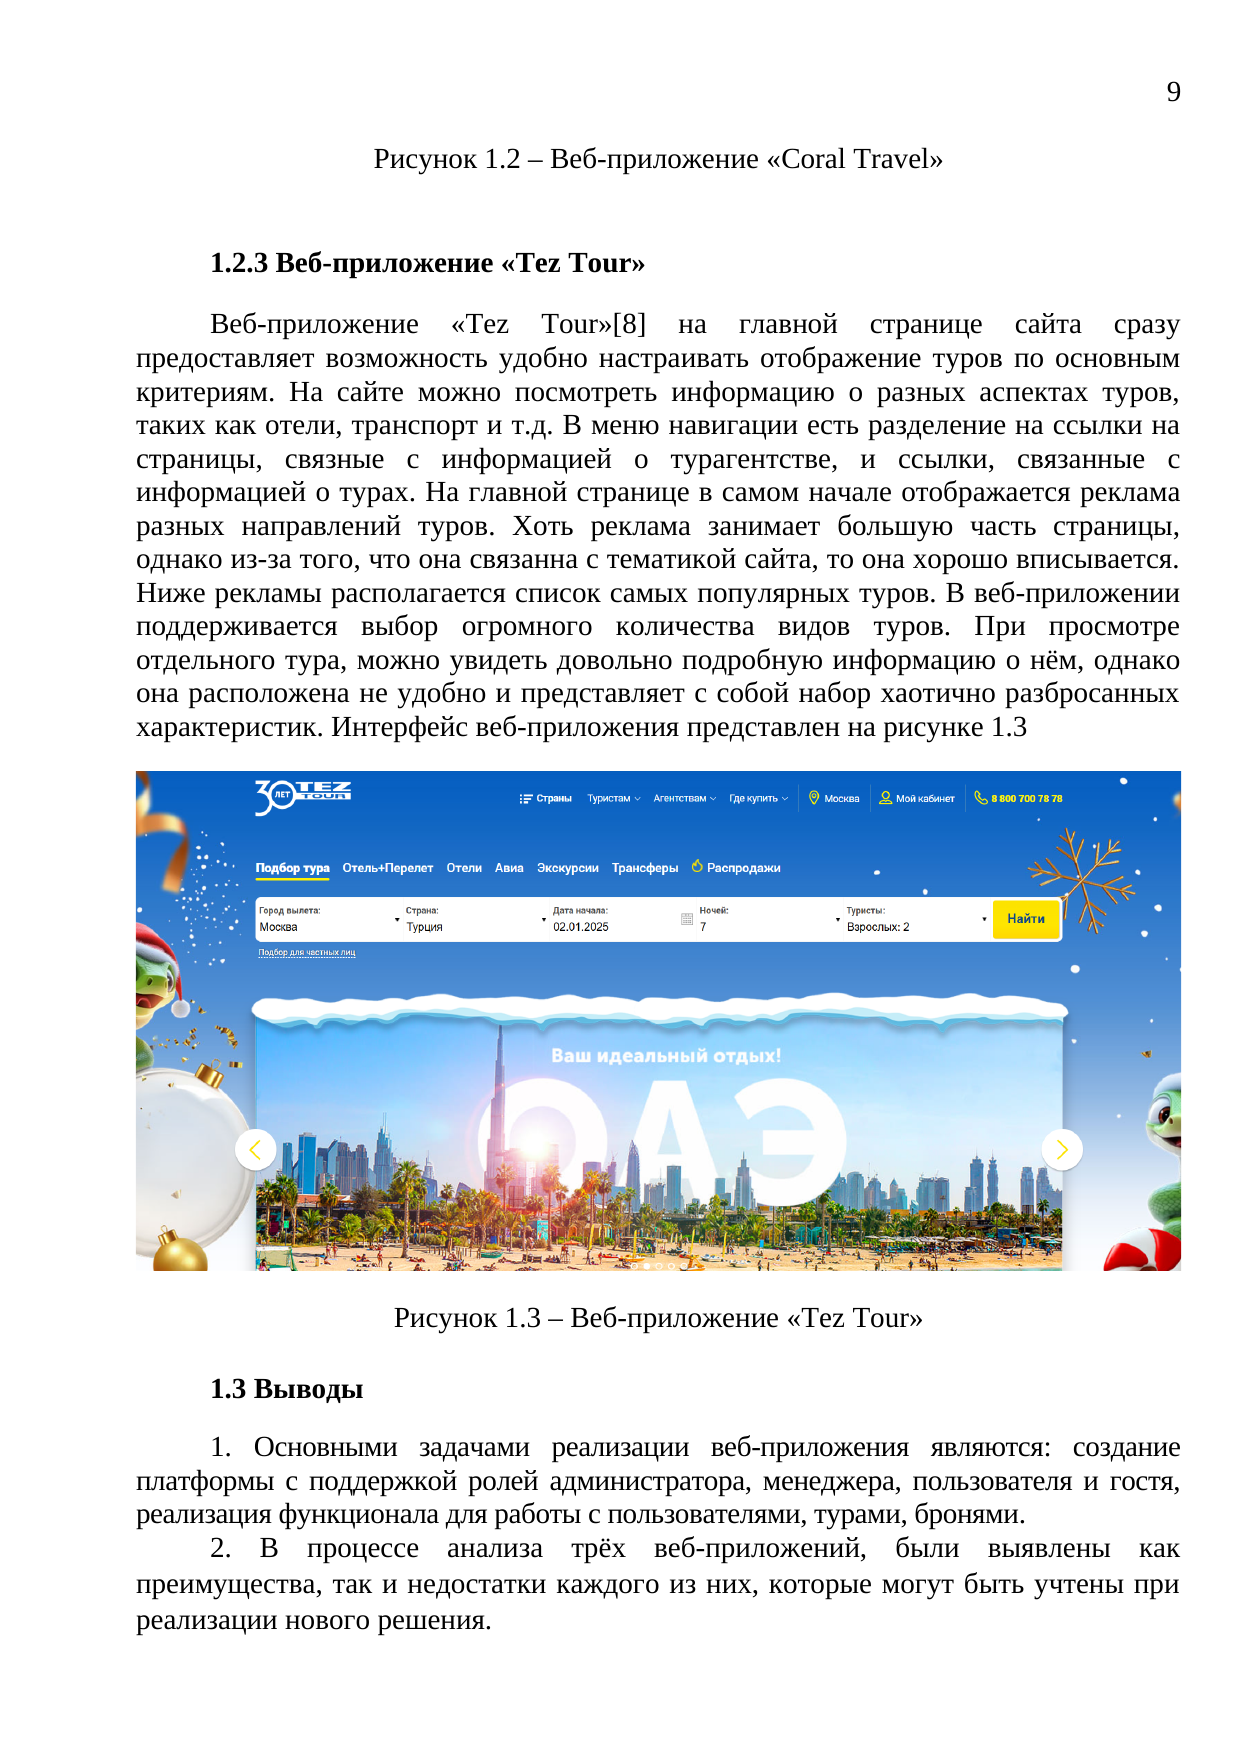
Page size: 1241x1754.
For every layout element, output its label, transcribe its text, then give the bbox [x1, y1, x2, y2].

text Веб-приложение «Tez Tour»[8] на главной странице сайта сразу предоставляет возможность удобно настраивать отображение туров по основным критериям. На сайте можно посмотреть информацию о разных аспектах туров, таких как отели, транспорт и т.д. В меню навигации есть разделение на ссылки на страницы, связные с информацией о турагентстве, и ссылки, связанные с информацией о турах. На главной странице в самом начале отображается реклама разных направлений туров. Хоть реклама занимает большую часть страницы, однако из-за того, что она связанна с тематикой сайта, то она хорошо вписывается. Ниже рекламы располагается список самых популярных туров. В веб-приложении поддерживается выбор огромного количества видов туров. При просмотре отдельного тура, можно увидеть довольно подробную информацию о нём, однако она расположена не удобно и представляет с собой набор хаотично разбросанных характеристик. Интерфейс веб-приложения представлен на рисунке 1.3 [136, 307, 1181, 743]
text 2. В процессе анализа трёх веб-приложений, были выявлены как преимущества, так и недостатки каждого из них, которые могут быть учтены при реализации нового решения. [136, 1530, 1181, 1636]
picture [135, 771, 1182, 1271]
text Рисунок 1.3 – Веб-приложение «Tez Tour» [136, 1300, 1181, 1333]
subtitle 1.2.3 Веб-приложение «Tez Tour» [136, 246, 1181, 279]
text 1. Основными задачами реализации веб-приложения являются: создание платформы с поддержкой ролей администратора, менеджера, пользователя и гостя, реализация функционала для работы с пользователями, турами, бронями. [136, 1429, 1181, 1530]
subtitle Выводы [210, 1371, 1181, 1404]
text Рисунок 1.2 – Веб-приложение «Coral Travel» [136, 141, 1181, 174]
